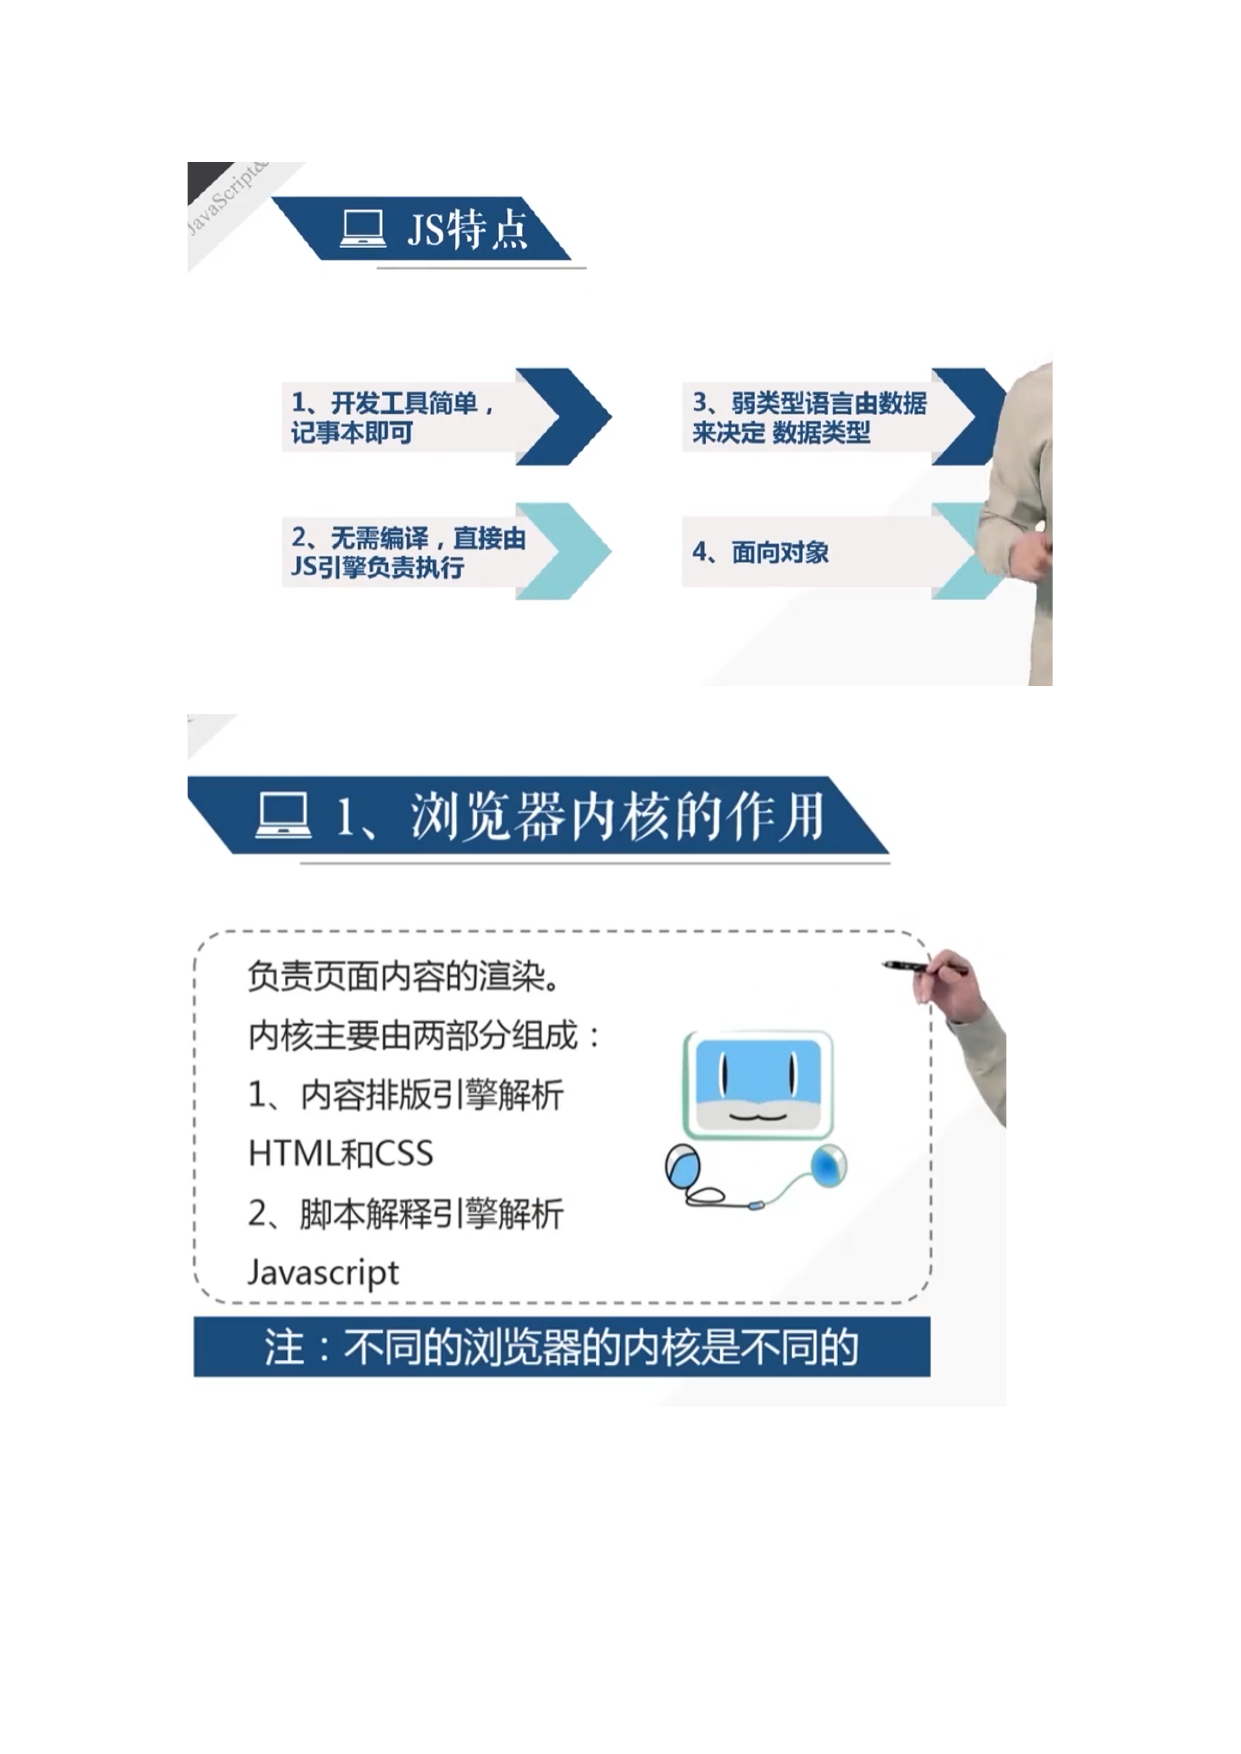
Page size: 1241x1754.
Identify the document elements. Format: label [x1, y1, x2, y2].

picture [187, 714, 1007, 1407]
picture [187, 162, 1053, 686]
